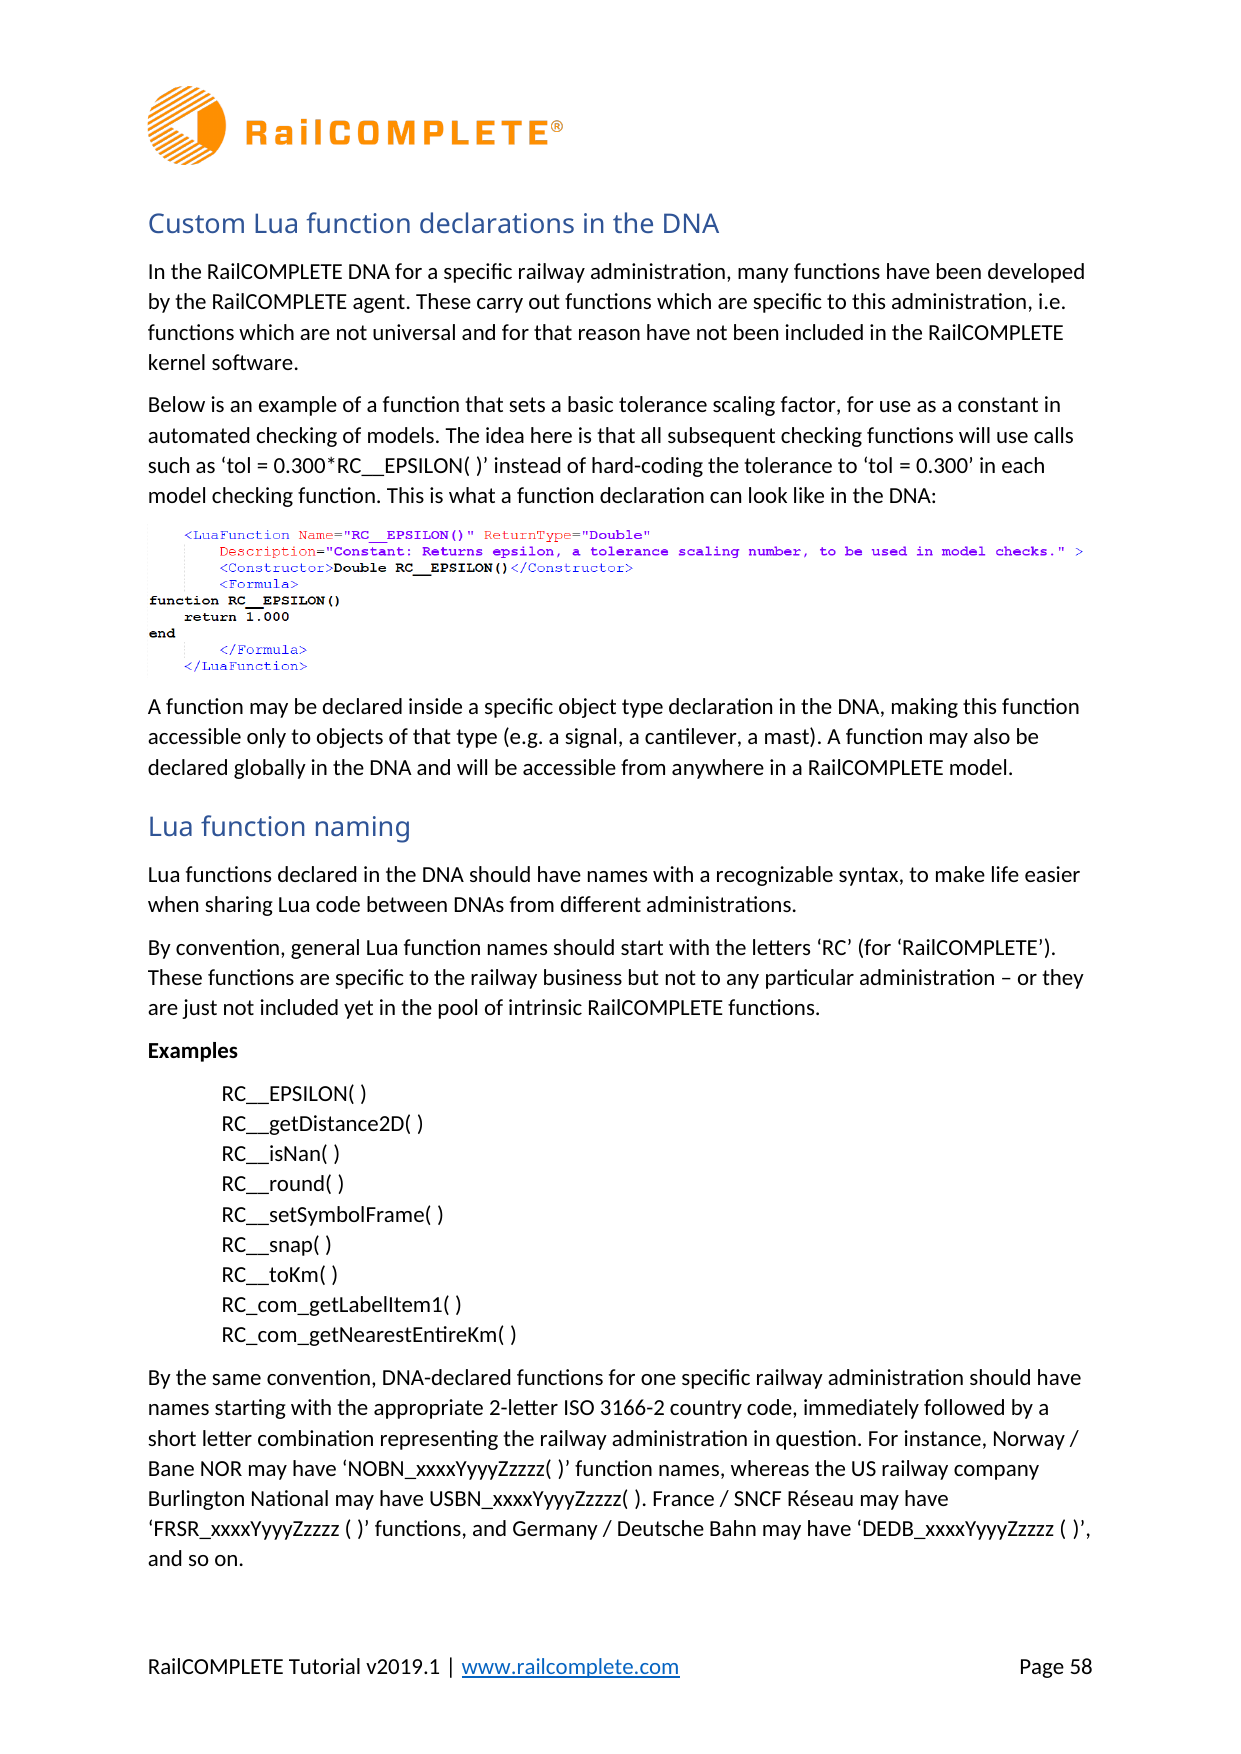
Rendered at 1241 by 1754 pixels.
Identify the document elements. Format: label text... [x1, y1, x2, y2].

text In the RailCOMPLETE DNA for a specific railway administration, many functions have been developed by the RailCOMPLETE agent. These carry out functions which are specific to this administration, i.e. functions which are not universal and for that reason have not been included in the RailCOMPLETE kernel software. [148, 257, 1093, 376]
text RC__EPSILON( ) RC__getDistance2D( ) RC__isNan( ) RC__round( ) RC__setSymbolFrame( ) RC__snap( ) RC__toKm( ) RC_com_getLabelItem1( ) RC_com_getNearestEntireKm( ) [221, 1079, 1093, 1349]
text Below is an example of a function that sets a basic tolerance scaling factor, for use as a constant in automated checking of models. The idea here is that all subsequent checking functions will use calls such as ‘tol = 0.300*RC__EPSILON( )’ instead of hard-coding the tolerance to ‘tol = 0.300’ in each model checking function. This is what a function declaration can look like in the DNA: [148, 391, 1093, 509]
subtitle Lua function naming [148, 808, 1093, 845]
text By the same convention, DNA-declared functions for one specific railway administration should have names starting with the appropriate 2-letter ISO 3166-2 country code, immediately followed by a short letter combination representing the railway administration in question. For instance, Norway / Bane NOR may have ‘NOBN_xxxxYyyyZzzzz( )’ function names, whereas the US railway company Burlington National may have USBN_xxxxYyyyZzzzz( ). France / SNCF Réseau may have ‘FRSR_xxxxYyyyZzzzz ( )’ functions, and Germany / Deutsche Bahn may have ‘DEDB_xxxxYyyyZzzzz ( )’, and so on. [148, 1363, 1093, 1573]
text A function may be declared inside a specific object type declaration in the DNA, making this function accessible only to objects of that type (e.g. a signal, a cantilever, a mast). A function may also be declared globally in the DNA and will be accessible from anywhere in a RailCOMPLETE model. [148, 692, 1093, 781]
text Examples [148, 1036, 1093, 1064]
picture [147, 86, 573, 165]
text Lua functions declared in the DNA should have names with a recognizable syntax, to make life easier when sharing Lua code between DNAs from different administrations. [148, 860, 1093, 918]
subtitle Custom Lua function declarations in the DNA [148, 205, 1093, 242]
picture [147, 523, 1093, 678]
text By convention, general Lua function names should start with the letters ‘RC’ (for ‘RailCOMPLETE’). These functions are specific to the railway business but not to any particular administration – or they are just not included yet in the pool of intrinsic RailCOMPLETE functions. [148, 933, 1093, 1022]
